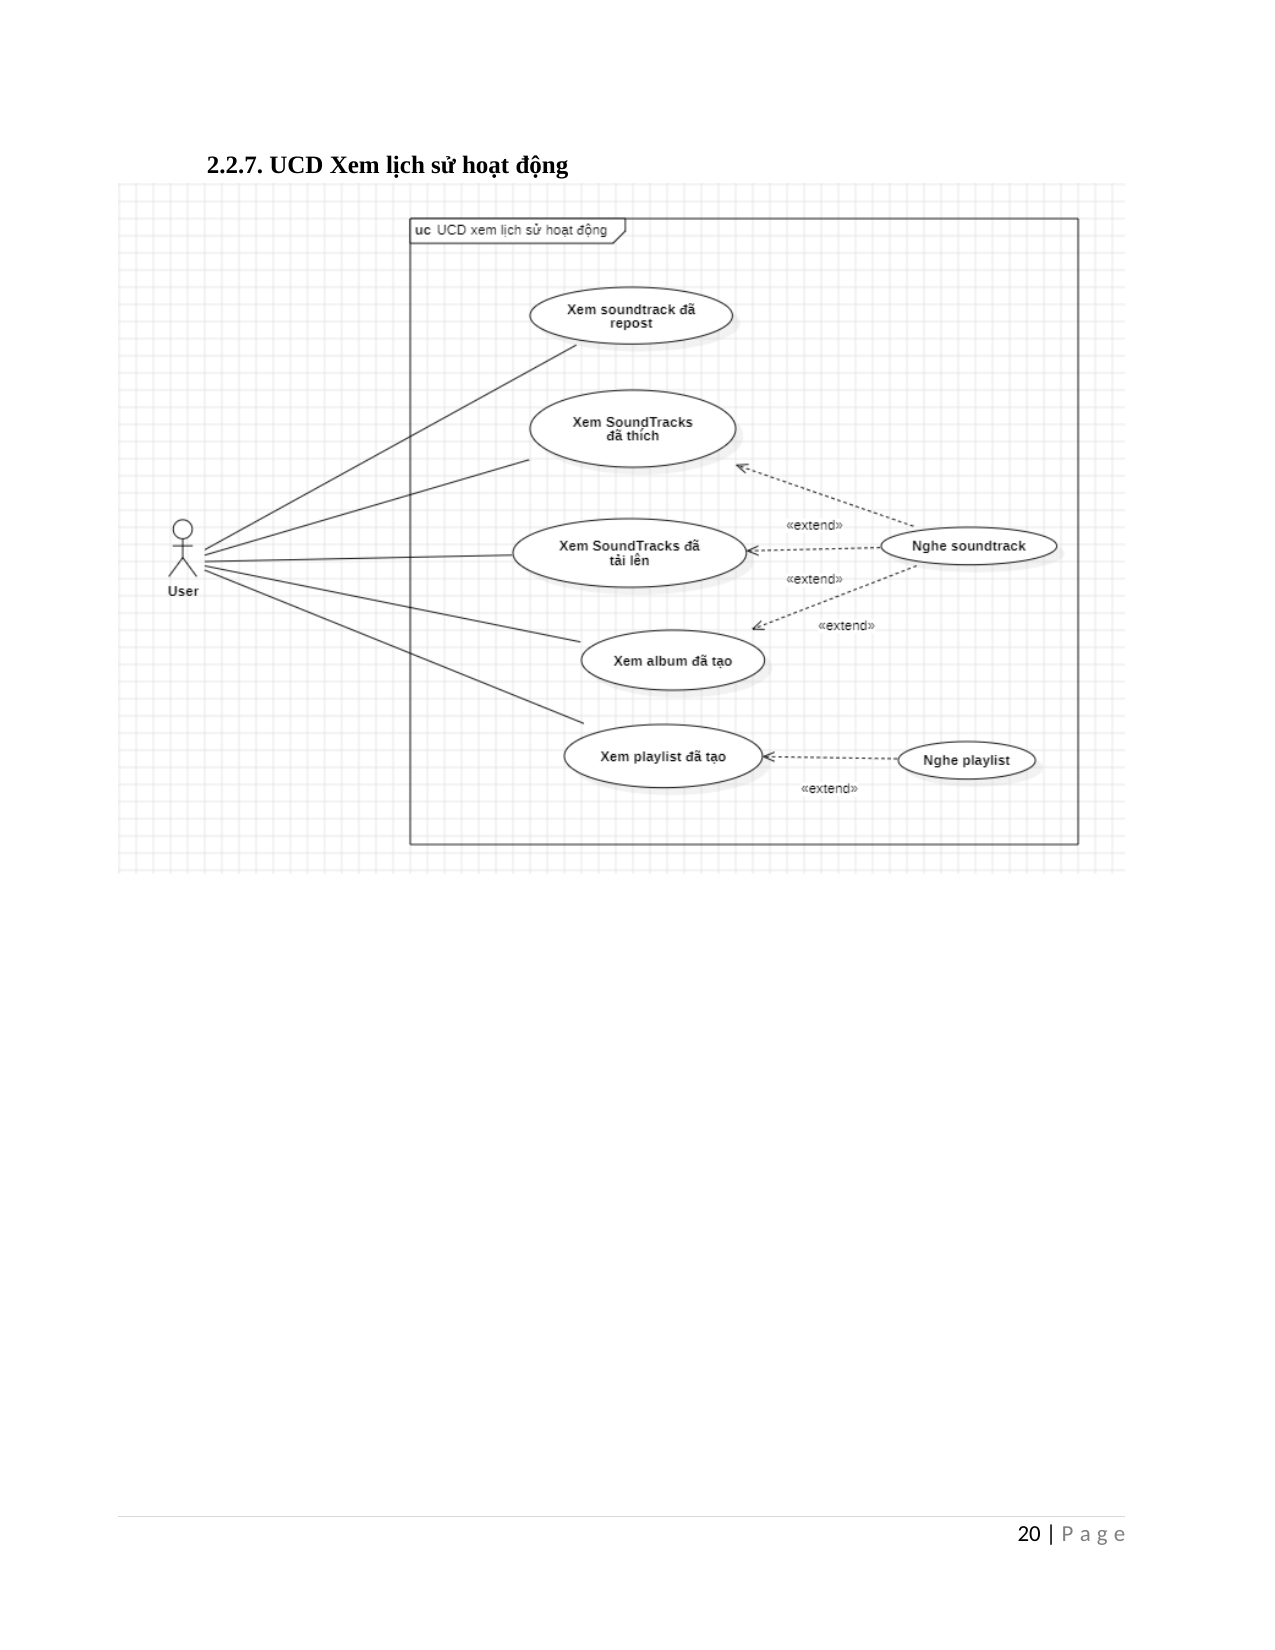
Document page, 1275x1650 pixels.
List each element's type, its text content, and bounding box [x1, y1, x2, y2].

list UCD Xem lịch sử hoạt động [207, 150, 1125, 179]
picture [118, 183, 1125, 874]
